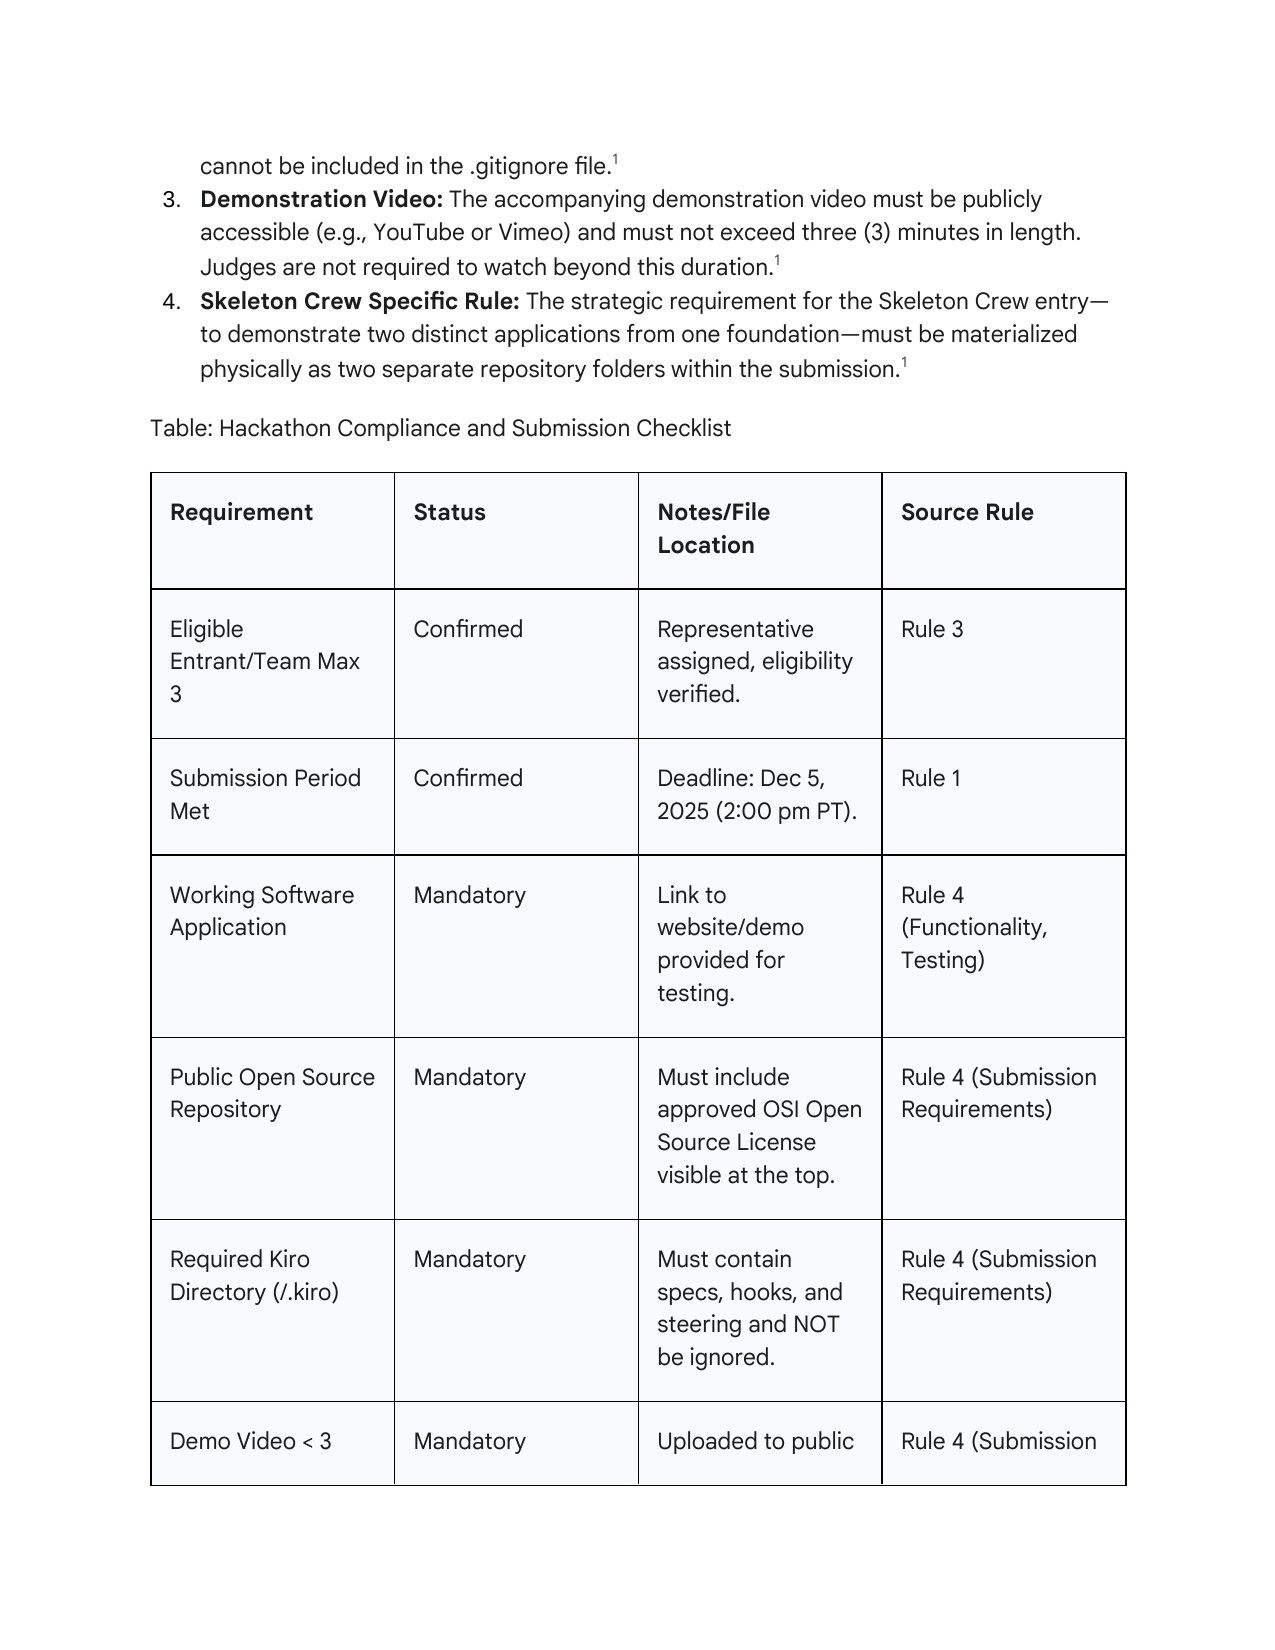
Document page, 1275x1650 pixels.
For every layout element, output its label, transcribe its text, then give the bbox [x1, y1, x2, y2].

table_cell Mandatory [395, 1402, 638, 1484]
table_cell Representative assigned, eligibility verified. [639, 590, 881, 738]
list Demonstration Video: The accompanying demonstration video must be publicly accessible (e.g., YouTube or Vimeo) and must not exceed three (3) minutes in length. Judges are not required to watch beyond this duration.1 [162, 186, 1125, 283]
table_cell Rule 3 [883, 590, 1125, 738]
list Skeleton Crew Specific Rule: The strategic requirement for the Skeleton Crew entry—to demonstrate two distinct applications from one foundation—must be materialized physically as two separate repository folders within the submission.1 [162, 287, 1125, 384]
table_cell Rule 4 (Submission Requirements) [883, 1220, 1125, 1401]
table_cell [639, 1402, 881, 1484]
table_cell Link to website/demo provided for testing. [639, 856, 881, 1036]
table_cell Mandatory [395, 1220, 638, 1401]
table_header Status [395, 473, 638, 588]
table_cell Working Software Application [152, 856, 394, 1036]
table_cell Deadline: Dec 5, 2025 (2:00 pm PT). [639, 739, 881, 854]
table_cell Rule 1 [883, 739, 1125, 854]
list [162, 150, 1125, 181]
table_cell Confirmed [395, 590, 638, 738]
table_cell Confirmed [395, 739, 638, 854]
table_cell Mandatory [395, 856, 638, 1036]
table_cell Rule 4 (Functionality, Testing) [883, 856, 1125, 1036]
table_cell Must contain specs, hooks, and steering and NOT be ignored. [639, 1220, 881, 1401]
table_header Source Rule [883, 473, 1125, 588]
table_header Requirement [152, 473, 394, 588]
table_header Notes/File Location [639, 473, 881, 588]
table_cell Public Open Source Repository [152, 1038, 394, 1218]
table_cell Submission Period Met [152, 739, 394, 854]
text Table: Hackathon Compliance and Submission Checklist [150, 414, 1125, 443]
table_cell Required Kiro Directory (/.kiro) [152, 1220, 394, 1401]
table_cell Mandatory [395, 1038, 638, 1218]
table_cell Eligible Entrant/Team Max 3 [152, 590, 394, 738]
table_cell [152, 1402, 394, 1484]
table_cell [883, 1402, 1125, 1484]
table_cell Rule 4 (Submission Requirements) [883, 1038, 1125, 1218]
table_cell Must include approved OSI Open Source License visible at the top. [639, 1038, 881, 1218]
